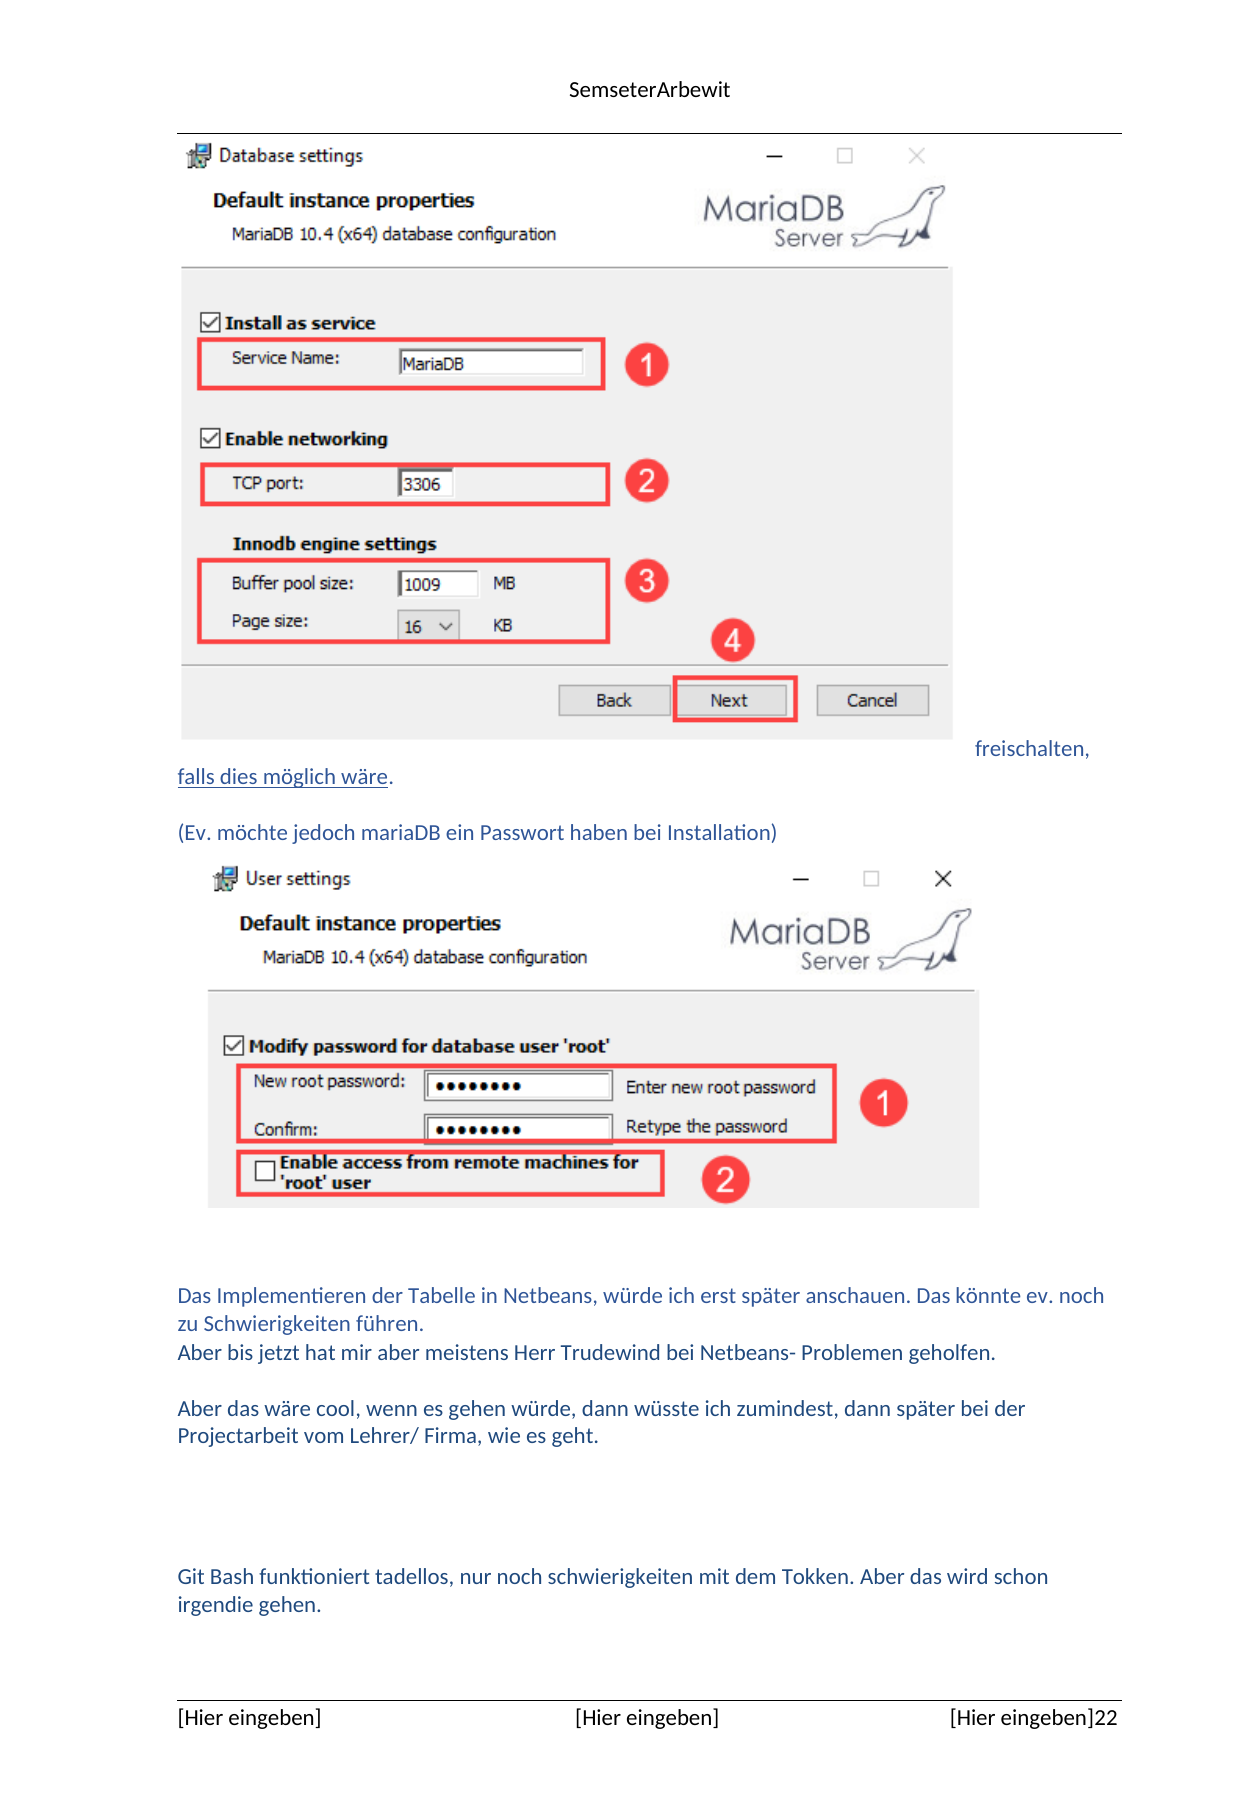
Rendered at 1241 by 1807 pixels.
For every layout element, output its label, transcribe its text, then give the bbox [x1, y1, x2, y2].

text (Ev. möchte jedoch mariaDB ein Passwort haben bei Installation) [177, 818, 1122, 846]
text Aber das wäre cool, wenn es gehen würde, dann wüsste ich zumindest, dann später bei der Projectarbeit vom Lehrer/ Firma, wie es geht. [177, 1394, 1122, 1450]
text Git Bash funktioniert tadellos, nur noch schwierigkeiten mit dem Tokken. Aber das wird schon irgendie gehen. [177, 1562, 1122, 1618]
picture [177, 134, 975, 757]
picture [177, 846, 1053, 1208]
text Aber bis jetzt hat mir aber meistens Herr Trudewind bei Netbeans- Problemen geholfen. [177, 1338, 1122, 1366]
text Das Implementieren der Tabelle in Netbeans, würde ich erst später anschauen. Das könnte ev. noch zu Schwierigkeiten führen. [177, 1282, 1122, 1338]
